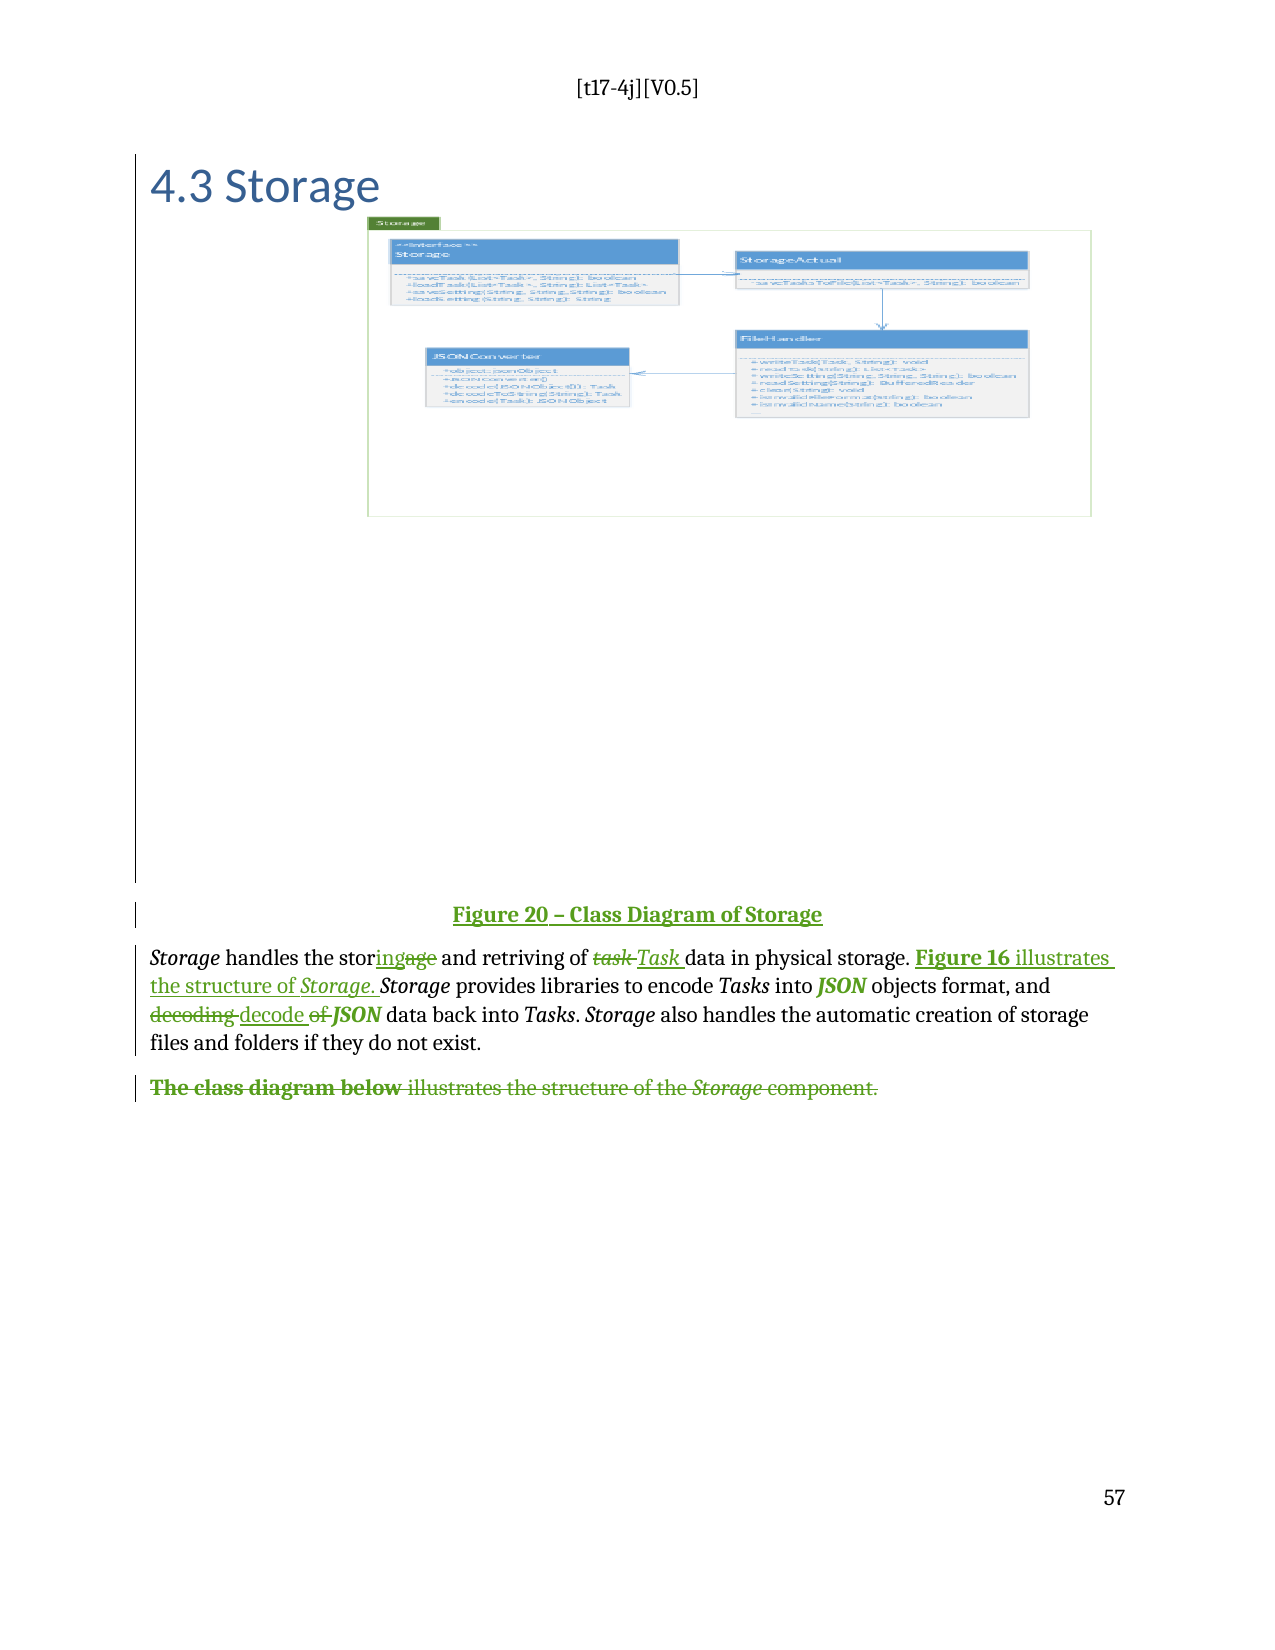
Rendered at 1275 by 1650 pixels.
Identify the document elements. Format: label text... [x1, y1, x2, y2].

text Storage handles the stor and retriving of data in physical storage. Storage provides libraries to encode Tasks into JSON objects format, and JSON data back into Tasks. Storage also handles the automatic creation of storage files and folders if they do not exist. [150, 945, 1125, 1056]
subtitle 4.3 Storage [150, 154, 1125, 215]
